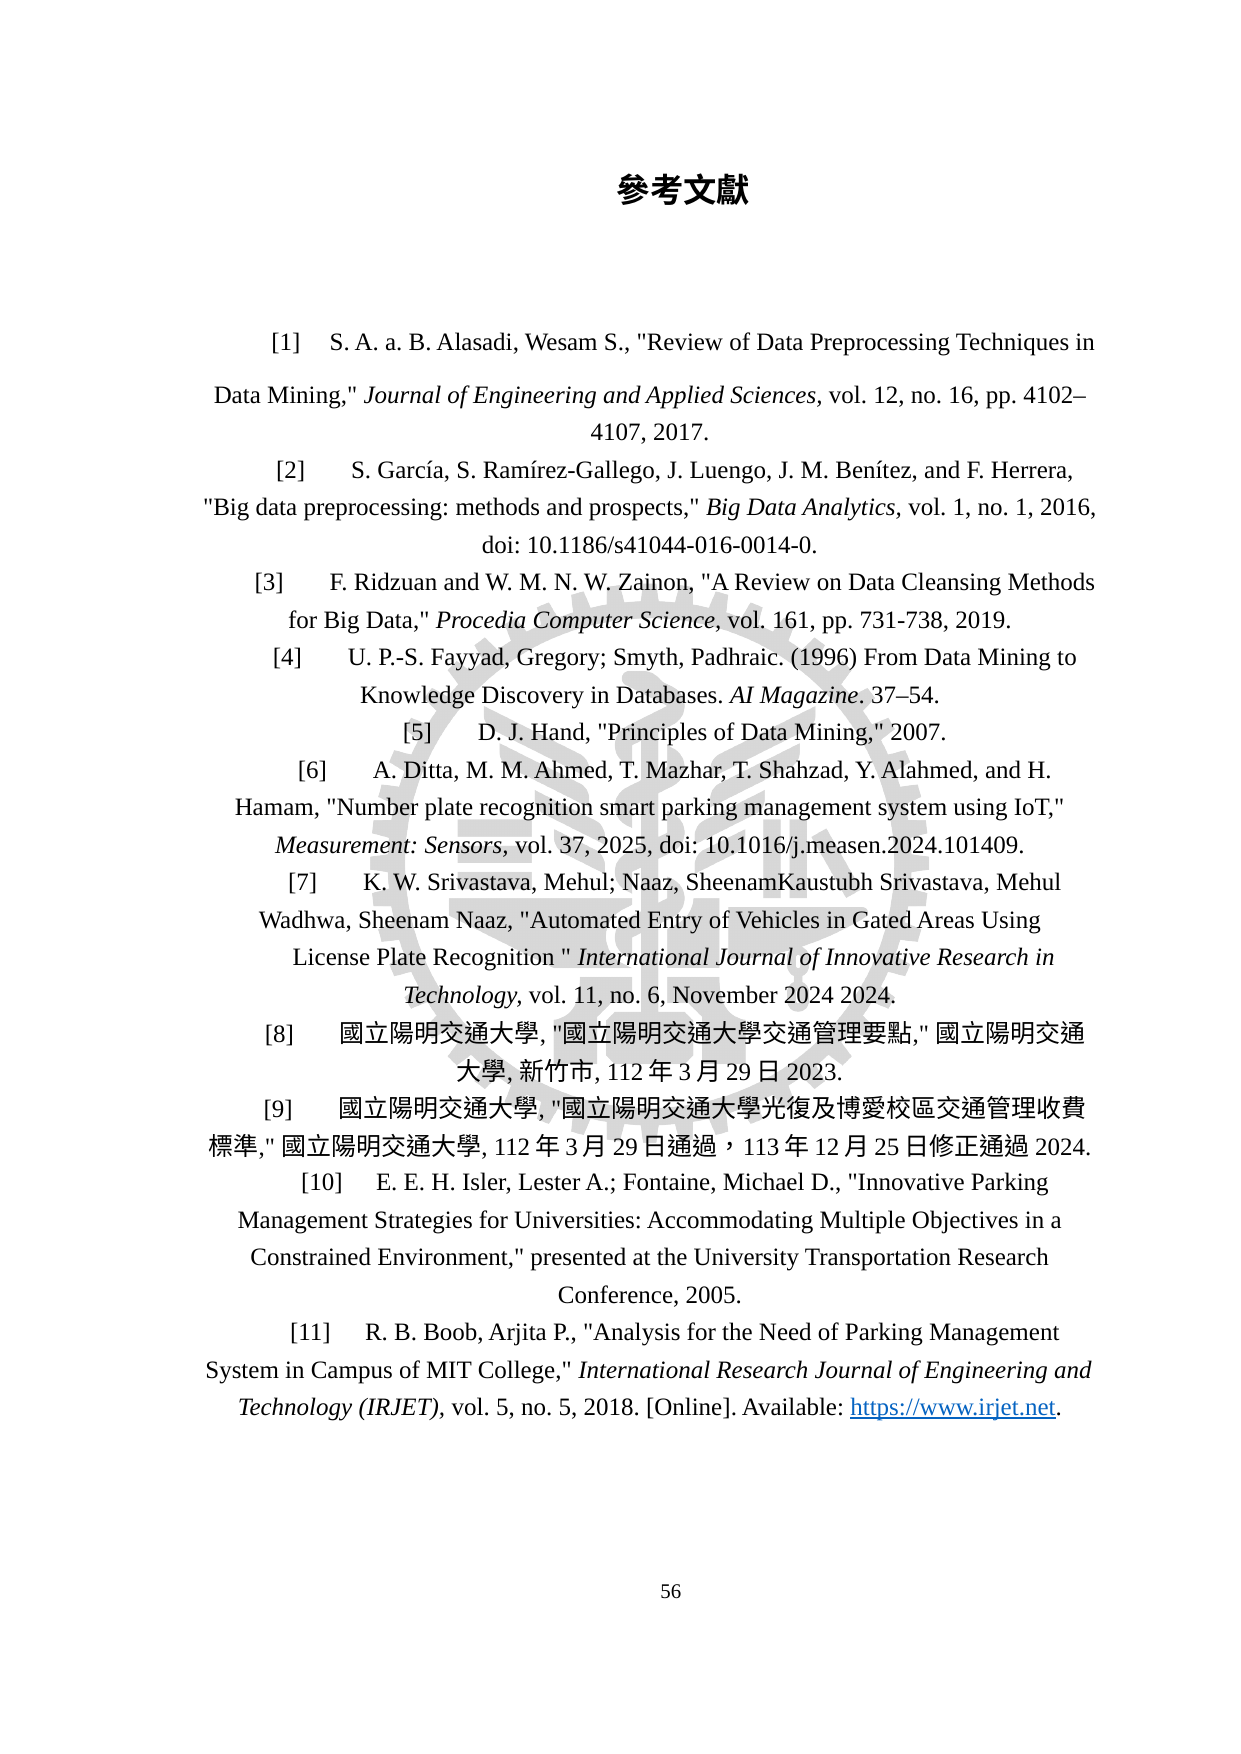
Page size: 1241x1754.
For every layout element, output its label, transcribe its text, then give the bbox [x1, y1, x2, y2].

text 參考文獻 [202, 151, 1097, 226]
text [1] S. A. a. B. Alasadi, Wesam S., "Review of Data Preprocessing Techniques in Data Mining," Journal of Engineering and Applied Sciences, vol. 12, no. 16, pp. 4102–4107, 2017. [202, 301, 1097, 451]
text [6] A. Ditta, M. M. Ahmed, T. Mazhar, T. Shahzad, Y. Alahmed, and H. Hamam, "Number plate recognition smart parking management system using IoT," Measurement: Sensors, vol. 37, 2025, doi: 10.1016/j.measen.2024.101409. [202, 751, 1097, 863]
text [11] R. B. Boob, Arjita P., "Analysis for the Need of Parking Management System in Campus of MIT College," International Research Journal of Engineering and Technology (IRJET), vol. 5, no. 5, 2018. [Online]. Available: https://www.irjet.net. [202, 1313, 1097, 1426]
text [5] D. J. Hand, "Principles of Data Mining," 2007. [202, 713, 1097, 751]
text [8] 國立陽明交通大學, "國立陽明交通大學交通管理要點," 國立陽明交通大學, 新竹市, 112年3月29日 2023. [202, 1013, 1097, 1088]
text [2] S. García, S. Ramírez-Gallego, J. Luengo, J. M. Benítez, and F. Herrera, "Big data preprocessing: methods and prospects," Big Data Analytics, vol. 1, no. 1, 2016, doi: 10.1186/s41044-016-0014-0. [202, 451, 1097, 563]
text [7] K. W. Srivastava, Mehul; Naaz, SheenamKaustubh Srivastava, Mehul Wadhwa, Sheenam Naaz, "Automated Entry of Vehicles in Gated Areas Using [202, 863, 1097, 938]
text License Plate Recognition " International Journal of Innovative Research in Technology, vol. 11, no. 6, November 2024 2024. [202, 938, 1097, 1013]
text [3] F. Ridzuan and W. M. N. W. Zainon, "A Review on Data Cleansing Methods for Big Data," Procedia Computer Science, vol. 161, pp. 731-738, 2019. [202, 563, 1097, 638]
text [10] E. E. H. Isler, Lester A.; Fontaine, Michael D., "Innovative Parking Management Strategies for Universities: Accommodating Multiple Objectives in a Constrained Environment," presented at the University Transportation Research Conference, 2005. [202, 1163, 1097, 1313]
text [4] U. P.-S. Fayyad, Gregory; Smyth, Padhraic. (1996) From Data Mining to Knowledge Discovery in Databases. AI Magazine. 37–54. [202, 638, 1097, 713]
text [9] 國立陽明交通大學, "國立陽明交通大學光復及博愛校區交通管理收費標準," 國立陽明交通大學, 112年3月29日通過，113年12月25日修正通過 2024. [202, 1088, 1097, 1163]
